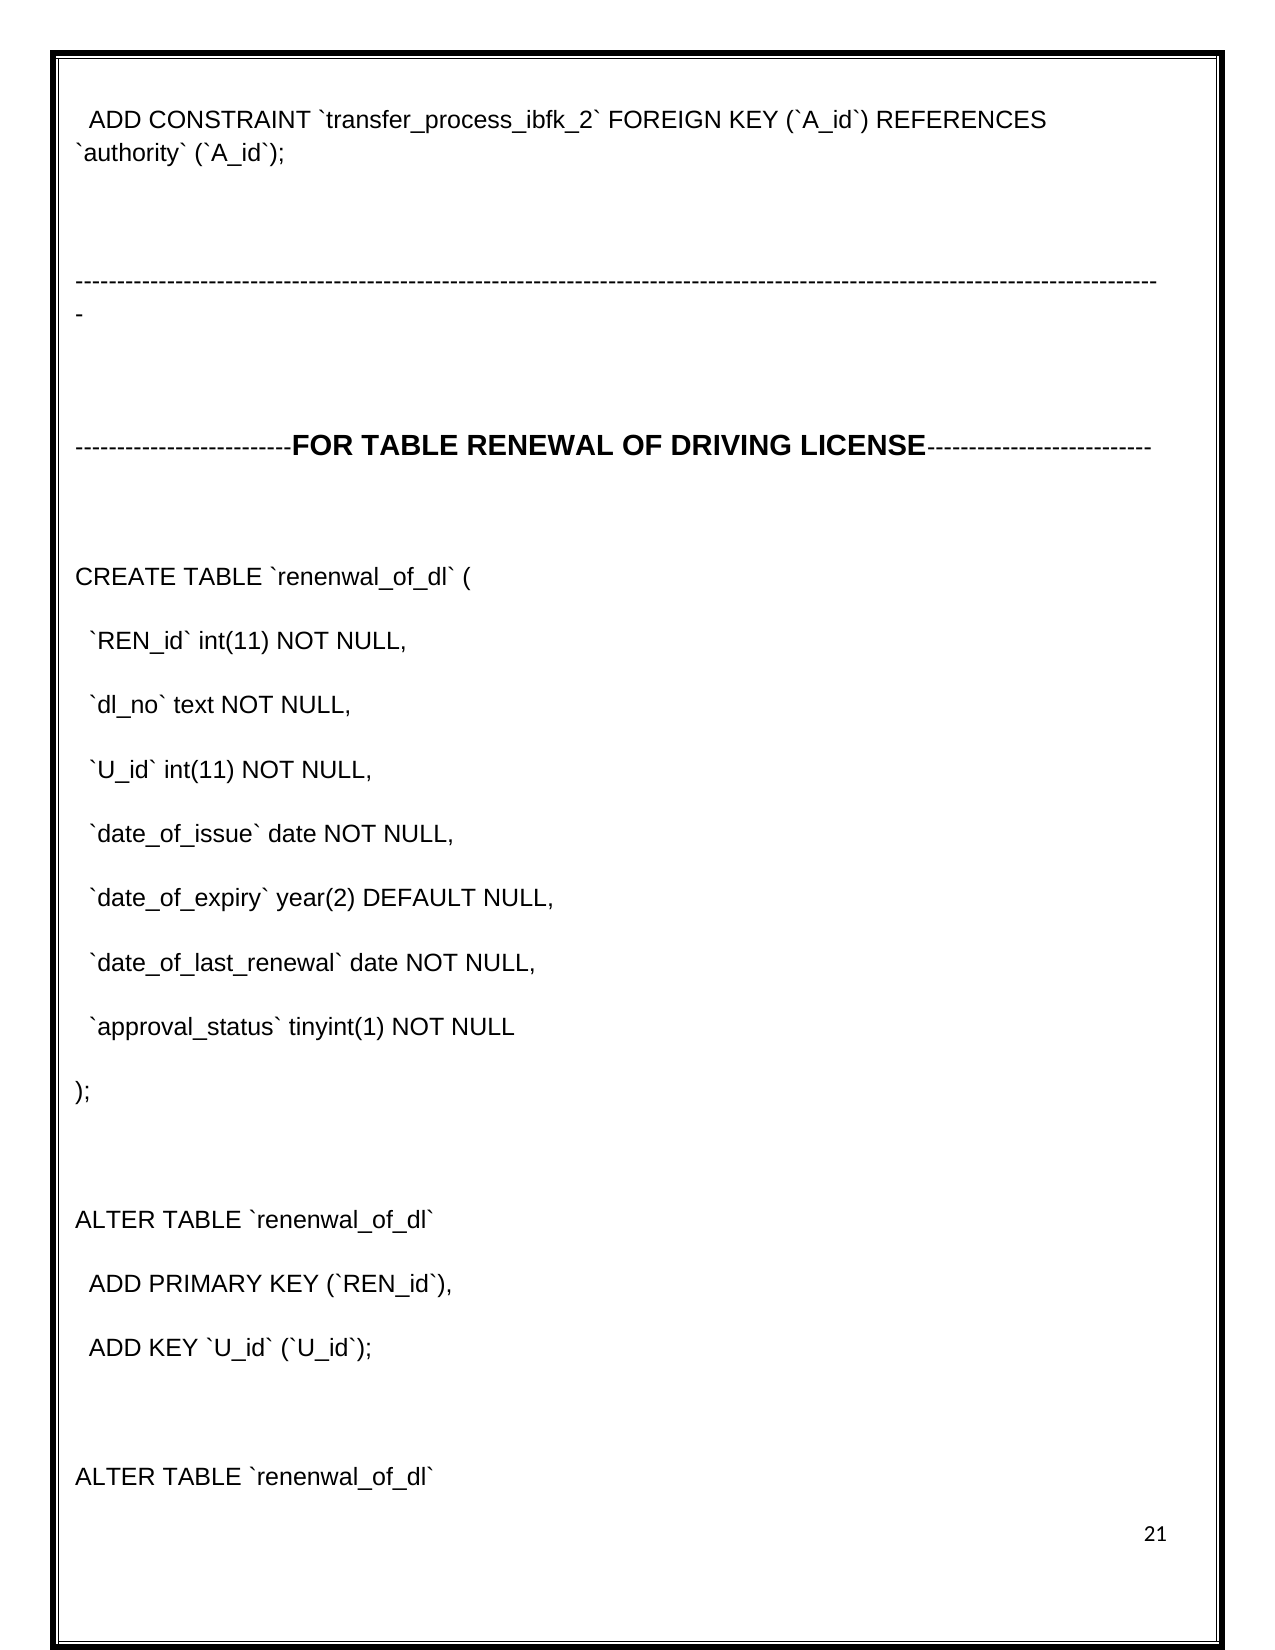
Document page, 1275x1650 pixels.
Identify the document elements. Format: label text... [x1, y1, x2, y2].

text ADD KEY `U_id` (`U_id`); [75, 1333, 1167, 1362]
text `date_of_issue` date NOT NULL, [75, 819, 1167, 848]
text ADD PRIMARY KEY (`REN_id`), [75, 1269, 1167, 1298]
text ALTER TABLE `renenwal_of_dl` [75, 1205, 1167, 1233]
text CREATE TABLE `renenwal_of_dl` ( [75, 562, 1167, 591]
text `date_of_expiry` year(2) DEFAULT NULL, [75, 883, 1167, 912]
text `U_id` int(11) NOT NULL, [75, 755, 1167, 783]
text `dl_no` text NOT NULL, [75, 691, 1167, 719]
text `date_of_last_renewal` date NOT NULL, [75, 948, 1167, 976]
text ); [75, 1076, 1167, 1105]
text --------------------------FOR TABLE RENEWAL OF DRIVING LICENSE--------------------------- [75, 428, 1167, 461]
text ADD CONSTRAINT `transfer_process_ibfk_2` FOREIGN KEY (`A_id`) REFERENCES `authority` (`A_id`); [75, 105, 1167, 167]
text ALTER TABLE `renenwal_of_dl` [75, 1462, 1167, 1491]
text `REN_id` int(11) NOT NULL, [75, 626, 1167, 655]
text ----------------------------------------------------------------------------------------------------------------------------------- [75, 266, 1167, 328]
text `approval_status` tinyint(1) NOT NULL [75, 1012, 1167, 1041]
